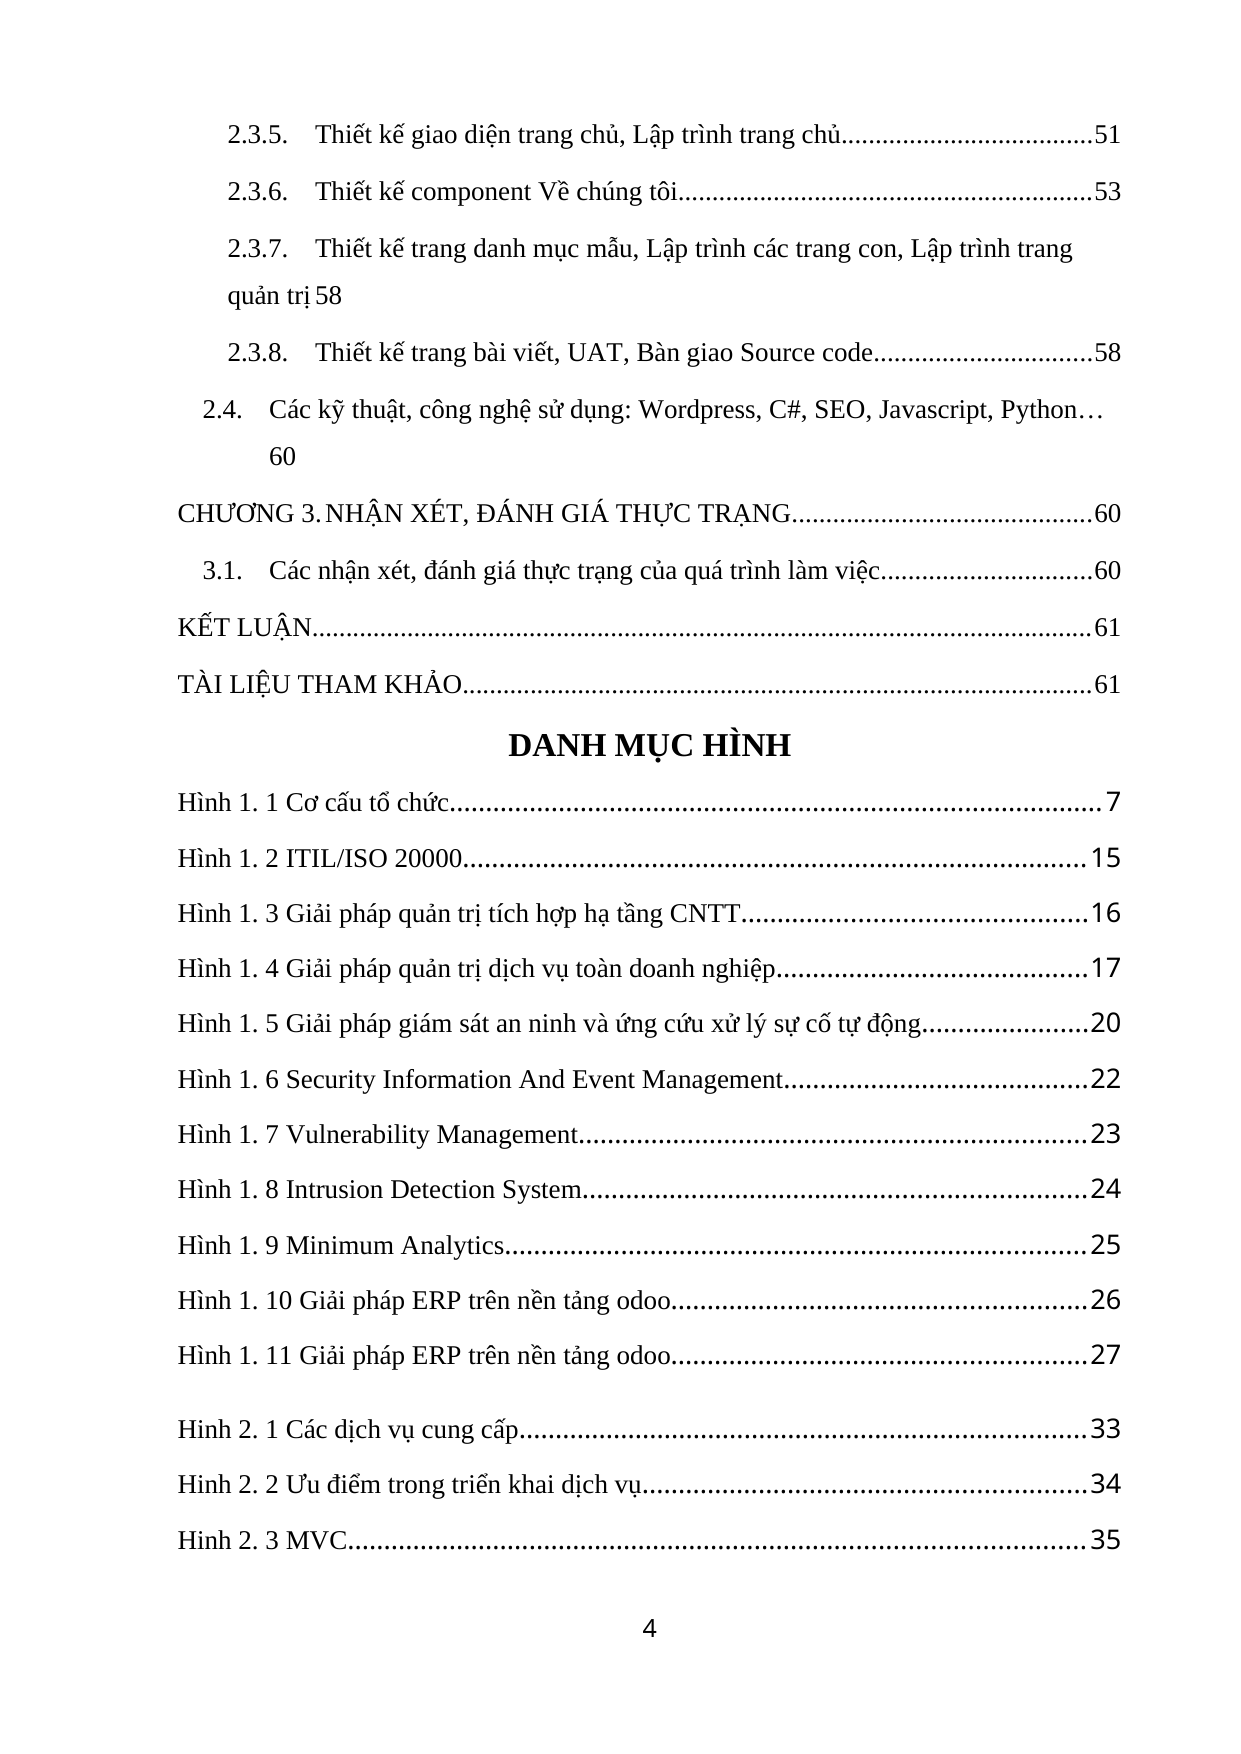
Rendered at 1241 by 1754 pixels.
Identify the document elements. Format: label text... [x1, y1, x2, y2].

text Hình 1. 9 Minimum Analytics 25 [177, 1225, 1122, 1262]
text 2.3.8. Thiết kế trang bài viết, UAT, Bàn giao Source code 58 [227, 336, 1122, 367]
text CHƯƠNG 3. NHẬN XÉT, ĐÁNH GIÁ THỰC TRẠNG 60 [177, 497, 1122, 528]
text TÀI LIỆU THAM KHẢO 61 [177, 668, 1122, 699]
text Hình 1. 2 ITIL/ISO 20000 15 [177, 838, 1122, 875]
text Hình 1. 10 Giải pháp ERP trên nền tảng odoo 26 [177, 1281, 1122, 1317]
text 2.3.7. Thiết kế trang danh mục mẫu, Lập trình các trang con, Lập trình trang quản trị 58 [227, 232, 1122, 310]
text Hinh 2. 3 MVC 35 [177, 1520, 1122, 1557]
text 2.3.5. Thiết kế giao diện trang chủ, Lập trình trang chủ 51 [227, 118, 1122, 149]
text Hình 1. 4 Giải pháp quản trị dịch vụ toàn doanh nghiệp 17 [177, 949, 1122, 986]
text 2.4. Các kỹ thuật, công nghệ sử dụng: Wordpress, C#, SEO, Javascript, Python… 60 [202, 393, 1122, 471]
text Hình 1. 3 Giải pháp quản trị tích hợp hạ tầng CNTT 16 [177, 893, 1122, 930]
text Hinh 2. 1 Các dịch vụ cung cấp 33 [177, 1409, 1122, 1446]
text KẾT LUẬN 61 [177, 611, 1122, 642]
text 3.1. Các nhận xét, đánh giá thực trạng của quá trình làm việc. 60 [202, 554, 1122, 585]
text Hình 1. 7 Vulnerability Management 23 [177, 1114, 1122, 1151]
text DANH MỤC HÌNH [177, 725, 1122, 763]
text Hình 1. 11 Giải pháp ERP trên nền tảng odoo 27 [177, 1336, 1122, 1373]
text Hình 1. 6 Security Information And Event Management 22 [177, 1059, 1122, 1096]
text Hình 1. 1 Cơ cấu tổ chức 7 [177, 783, 1122, 819]
text Hình 1. 5 Giải pháp giám sát an ninh và ứng cứu xử lý sự cố tự động 20 [177, 1004, 1122, 1041]
text 2.3.6. Thiết kế component Về chúng tôi 53 [227, 175, 1122, 206]
text Hình 1. 8 Intrusion Detection System 24 [177, 1170, 1122, 1207]
text Hinh 2. 2 Ưu điểm trong triển khai dịch vụ 34 [177, 1465, 1122, 1502]
